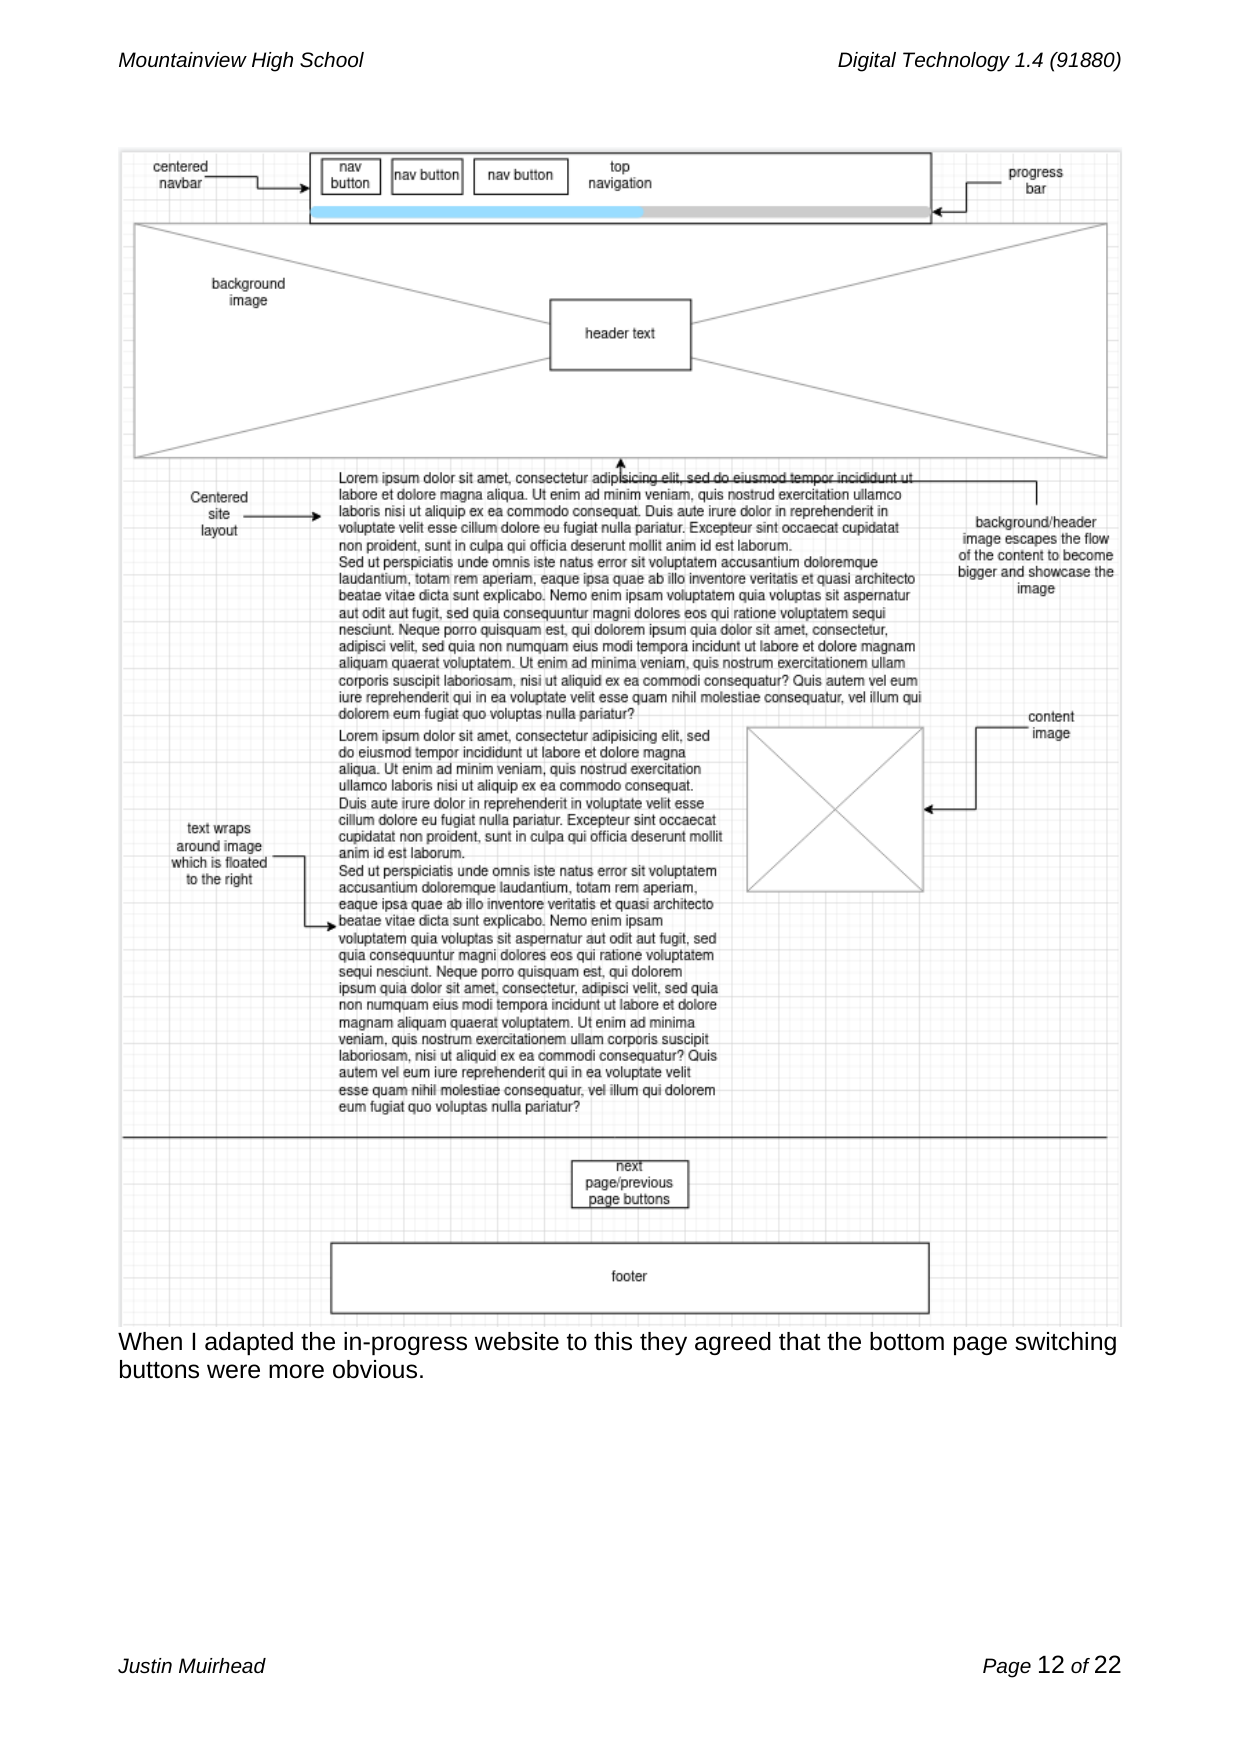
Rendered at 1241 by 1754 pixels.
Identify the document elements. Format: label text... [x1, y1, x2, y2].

picture [118, 147, 1123, 1327]
text When I adapted the in-progress website to this they agreed that the bottom page switching buttons were more obvious. [118, 1327, 1122, 1384]
